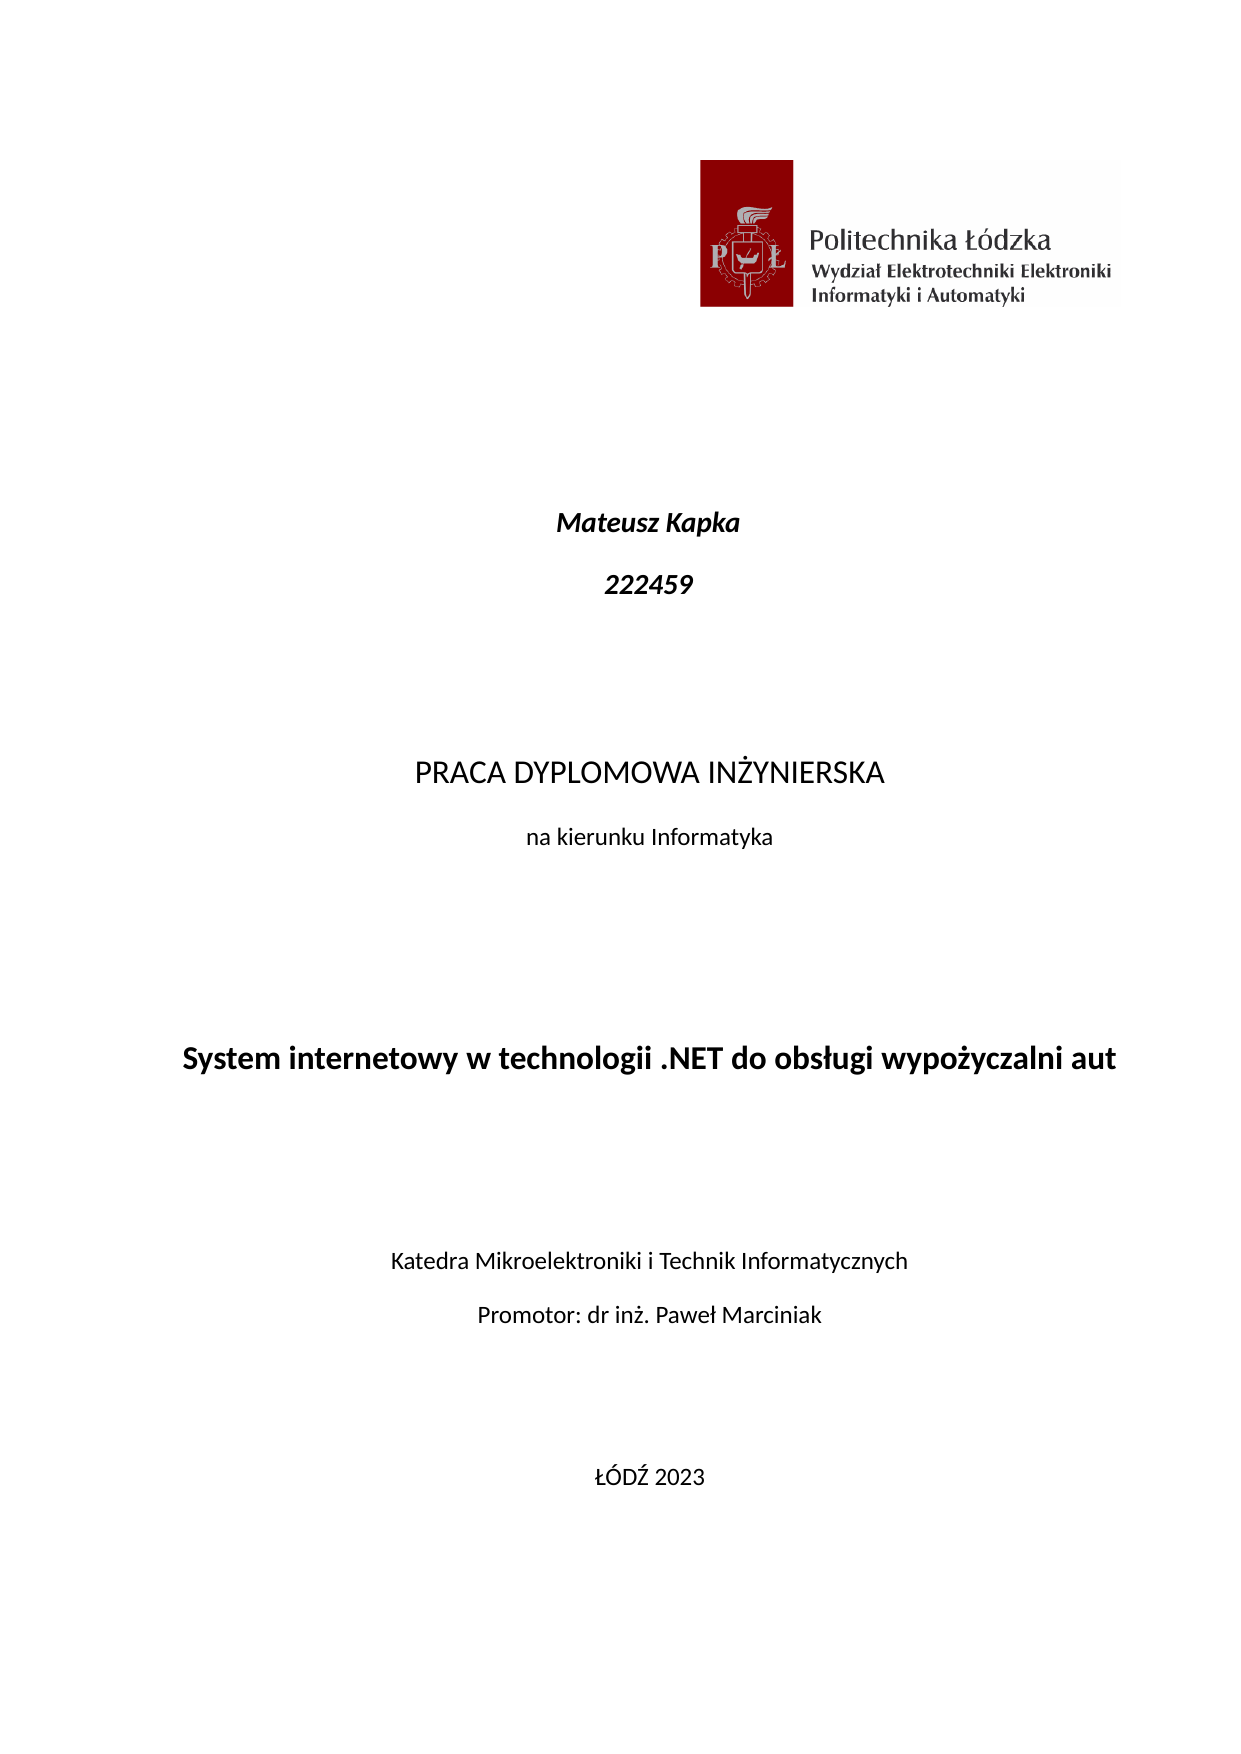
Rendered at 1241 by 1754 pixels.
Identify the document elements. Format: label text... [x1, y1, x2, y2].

text 222459 [177, 566, 1122, 602]
text na kierunku Informatyka [177, 821, 1122, 851]
text PRACA DYPLOMOWA INŻYNIERSKA [177, 751, 1122, 792]
text Promotor: dr inż. Paweł Marciniak [177, 1299, 1122, 1330]
text ŁÓDŹ 2023 [177, 1461, 1122, 1492]
text Katedra Mikroelektroniki i Technik Informatycznych [177, 1245, 1122, 1276]
picture [700, 156, 1123, 319]
text Mateusz Kapka [177, 504, 1122, 540]
text System internetowy w technologii .NET do obsługi wypożyczalni aut [177, 1037, 1122, 1078]
